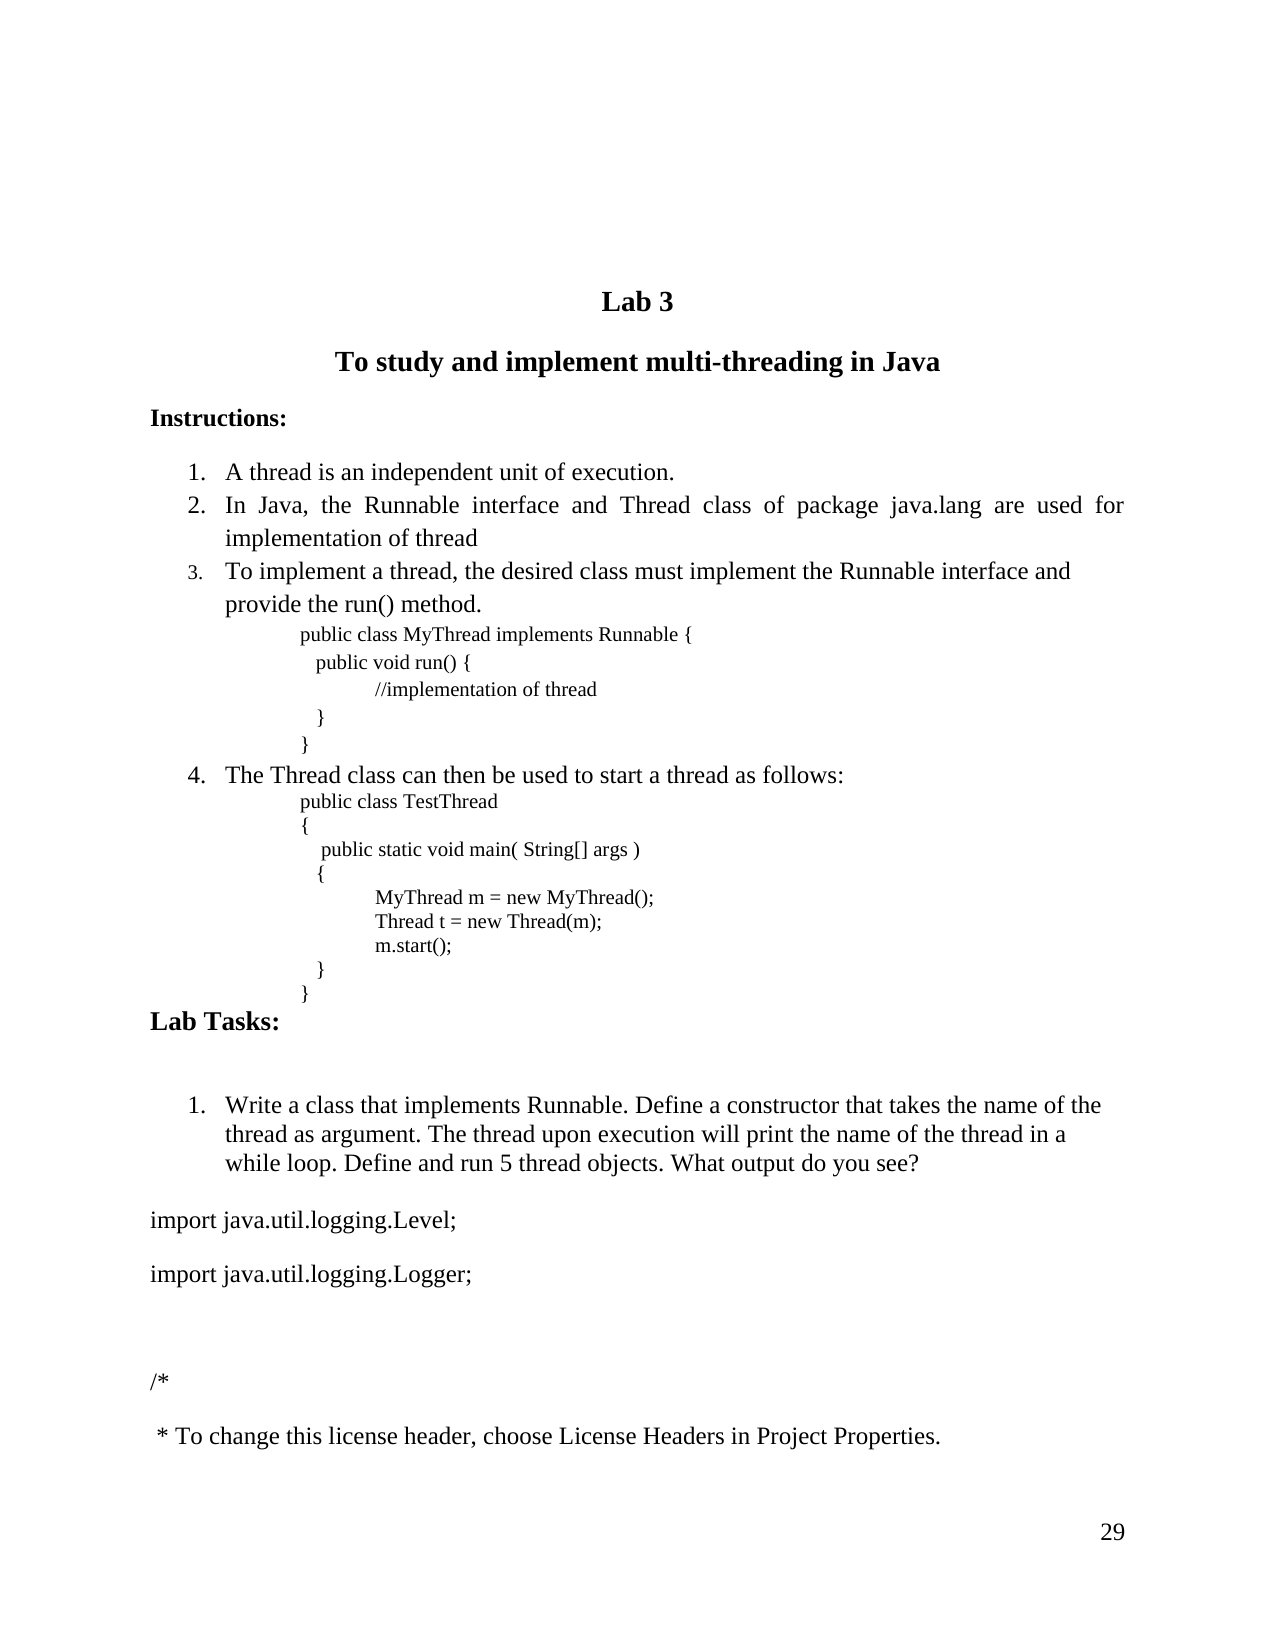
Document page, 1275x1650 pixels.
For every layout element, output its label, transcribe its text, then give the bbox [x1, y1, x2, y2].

text import java.util.logging.Logger; [150, 1259, 1125, 1288]
list public class MyThread implements Runnable { [300, 622, 1125, 646]
text m.start(); [300, 933, 1125, 957]
list public void run() { [300, 649, 1125, 674]
list Write a class that implements Runnable. Define a constructor that takes the name of the thread as argument. The thread upon execution will print the name of the thread in a while loop. Define and run 5 thread objects. What output do you see? [187, 1090, 1125, 1177]
list A thread is an independent unit of execution. [187, 457, 1125, 486]
list } [300, 732, 1125, 756]
list To implement a thread, the desired class must implement the Runnable interface and provide the run() method. [187, 556, 1125, 618]
text Lab Tasks: [150, 1005, 1125, 1036]
text To study and implement multi-threading in Java [150, 344, 1125, 377]
text /* [150, 1367, 1125, 1396]
text public static void main( String[] args ) [300, 837, 1125, 861]
text Instructions: [150, 403, 1125, 432]
text } [300, 957, 1125, 981]
list In Java, the Runnable interface and Thread class of package java.lang are used for implementation of thread [187, 490, 1125, 552]
list The Thread class can then be used to start a thread as follows: [187, 760, 1125, 789]
text public class TestThread [300, 789, 1125, 813]
text { [300, 861, 1125, 885]
text * To change this license header, choose License Headers in Project Properties. [150, 1421, 1125, 1449]
text } [300, 981, 1125, 1005]
text Thread t = new Thread(m); [300, 909, 1125, 933]
text MyThread m = new MyThread(); [300, 885, 1125, 909]
text import java.util.logging.Level; [150, 1205, 1125, 1234]
text { [300, 813, 1125, 837]
text Lab 3 [150, 284, 1125, 318]
list //implementation of thread } [300, 677, 1125, 729]
